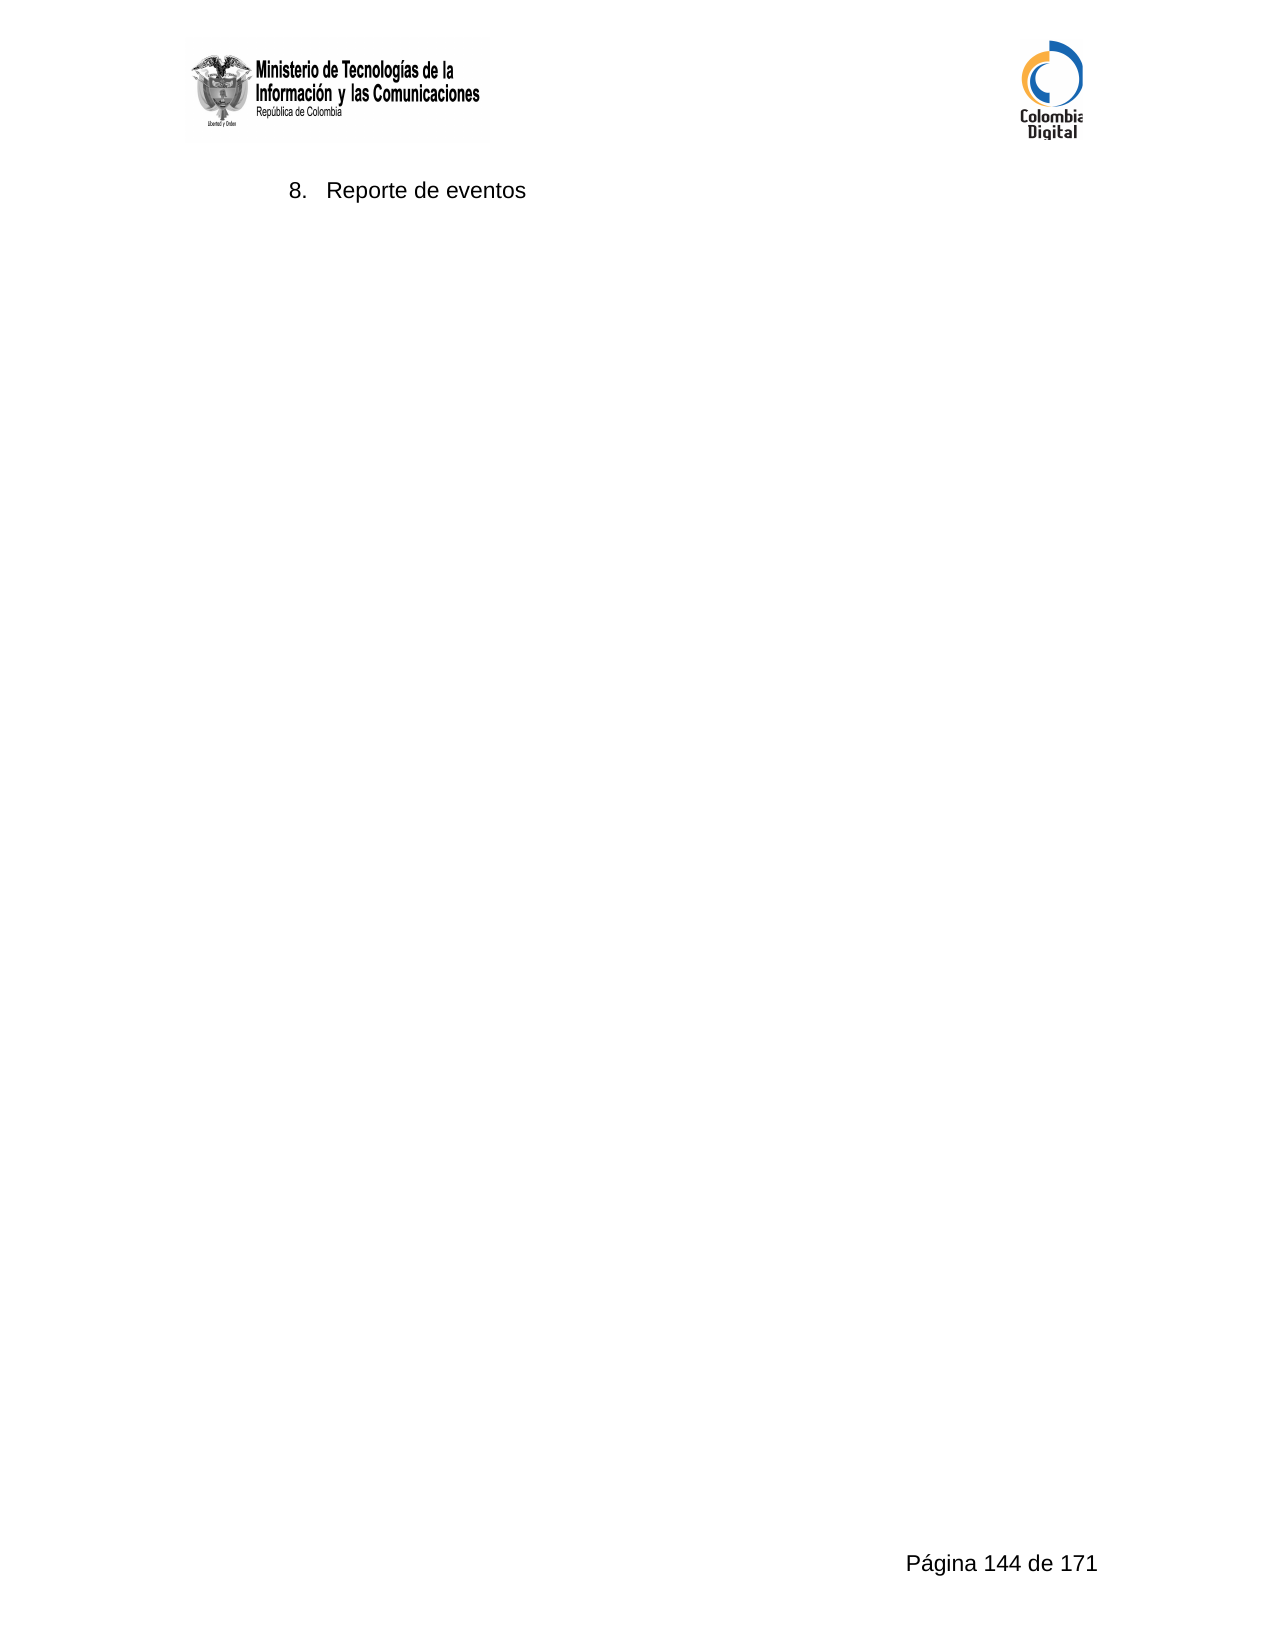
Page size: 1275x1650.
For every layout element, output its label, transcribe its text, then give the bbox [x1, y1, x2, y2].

list Reporte de eventos [288, 177, 1098, 203]
picture [1020, 39, 1083, 139]
